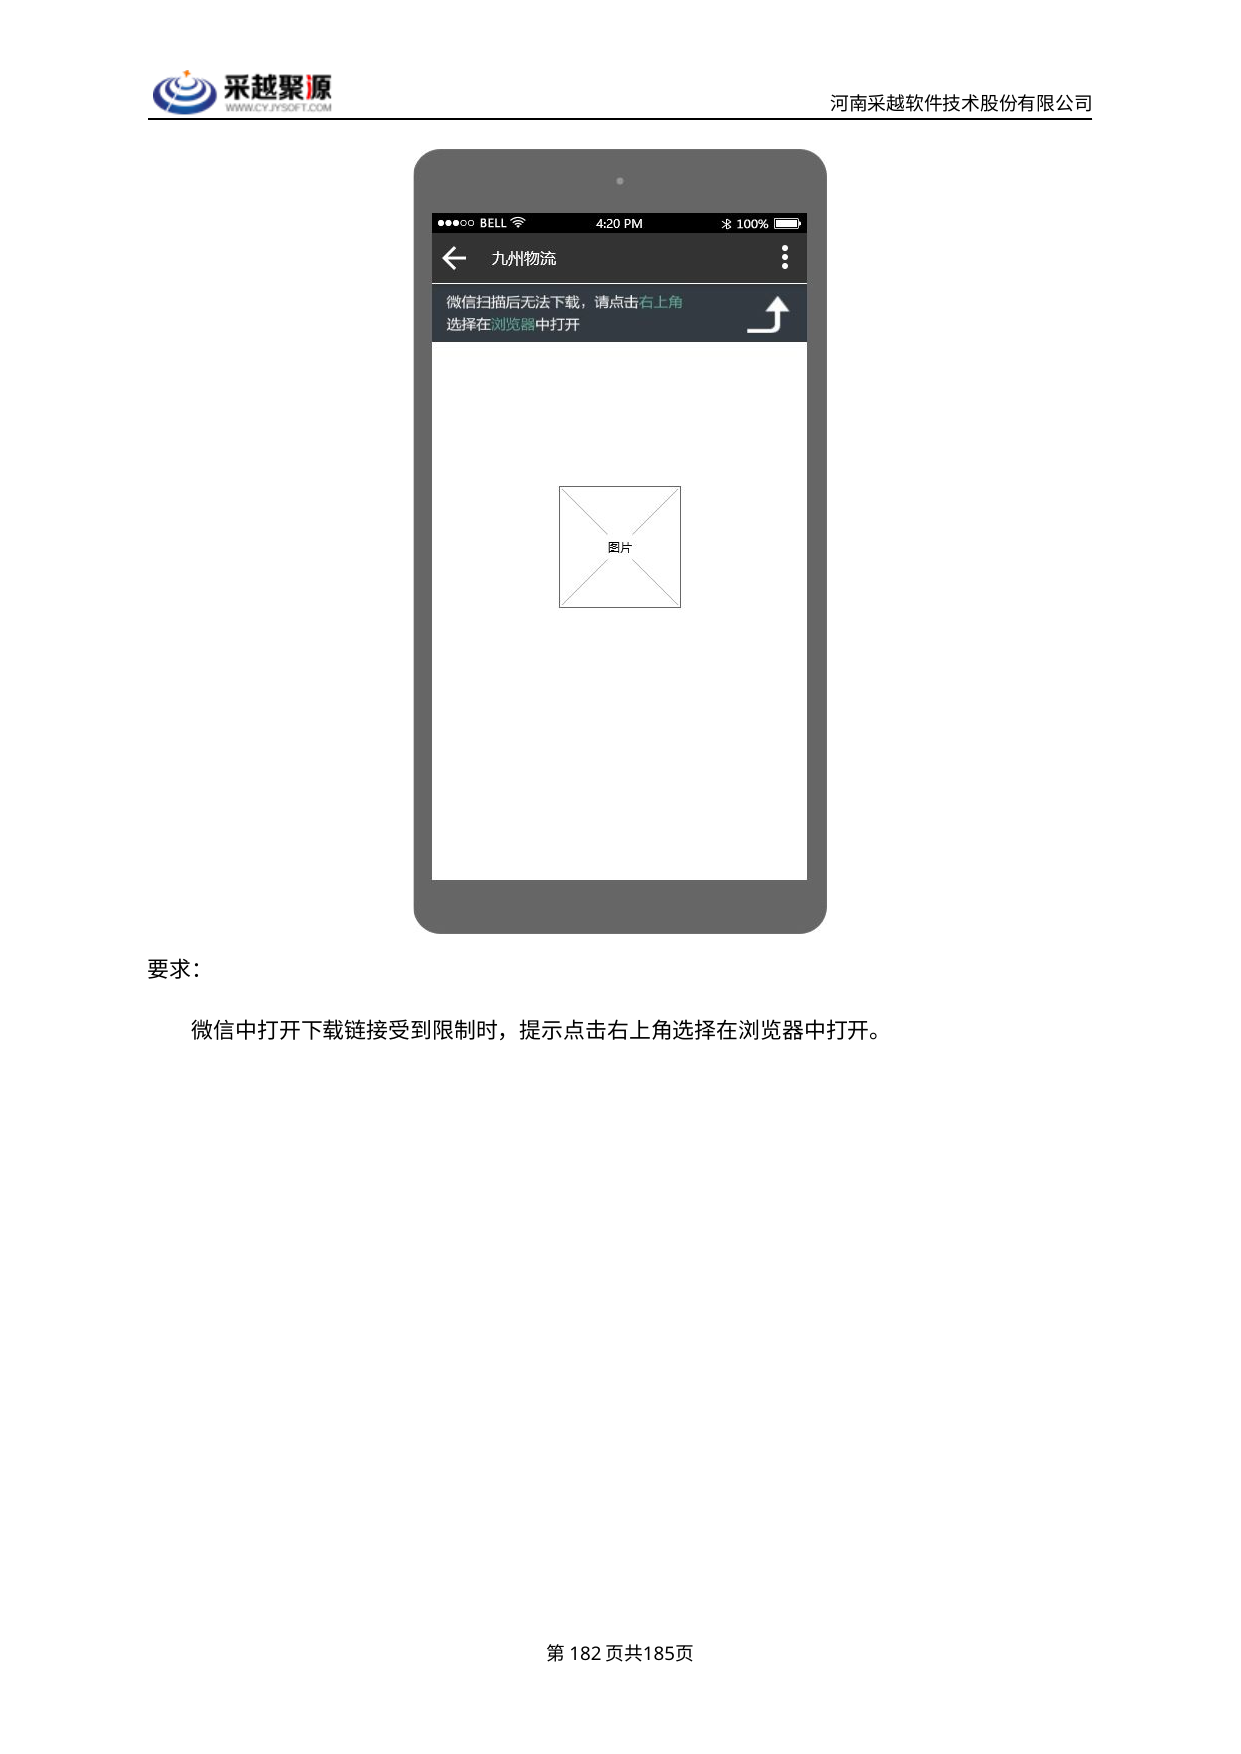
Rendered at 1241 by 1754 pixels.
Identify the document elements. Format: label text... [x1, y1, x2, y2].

picture [413, 149, 827, 934]
text 要求： [148, 938, 1092, 998]
text 微信中打开下载链接受到限制时，提示点击右上角选择在浏览器中打开。 [148, 998, 1092, 1059]
picture [153, 70, 333, 118]
